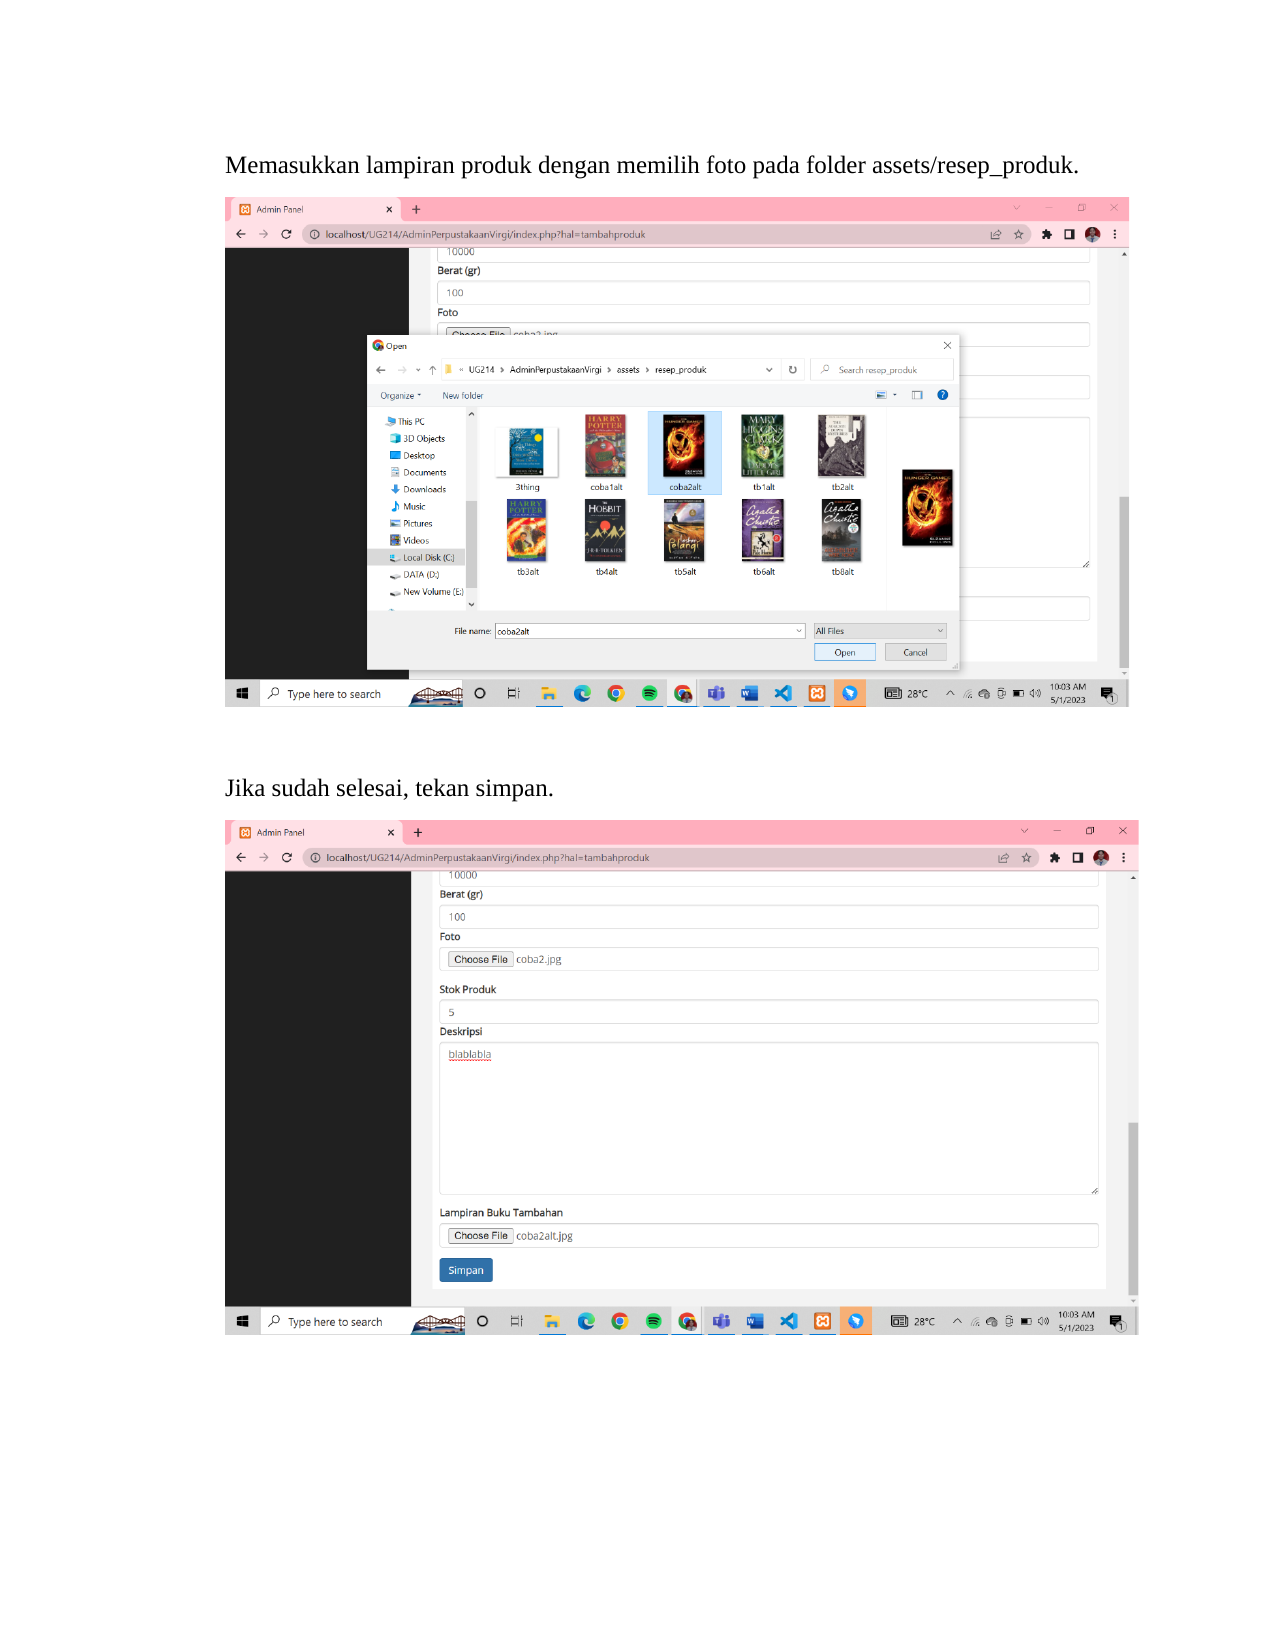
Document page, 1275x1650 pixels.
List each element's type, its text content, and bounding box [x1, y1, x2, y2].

text Jika sudah selesai, tekan simpan. [225, 773, 1125, 802]
picture [225, 820, 1139, 1335]
picture [225, 197, 1130, 707]
text Memasukkan lampiran produk dengan memilih foto pada folder assets/resep_produk. [225, 150, 1125, 179]
